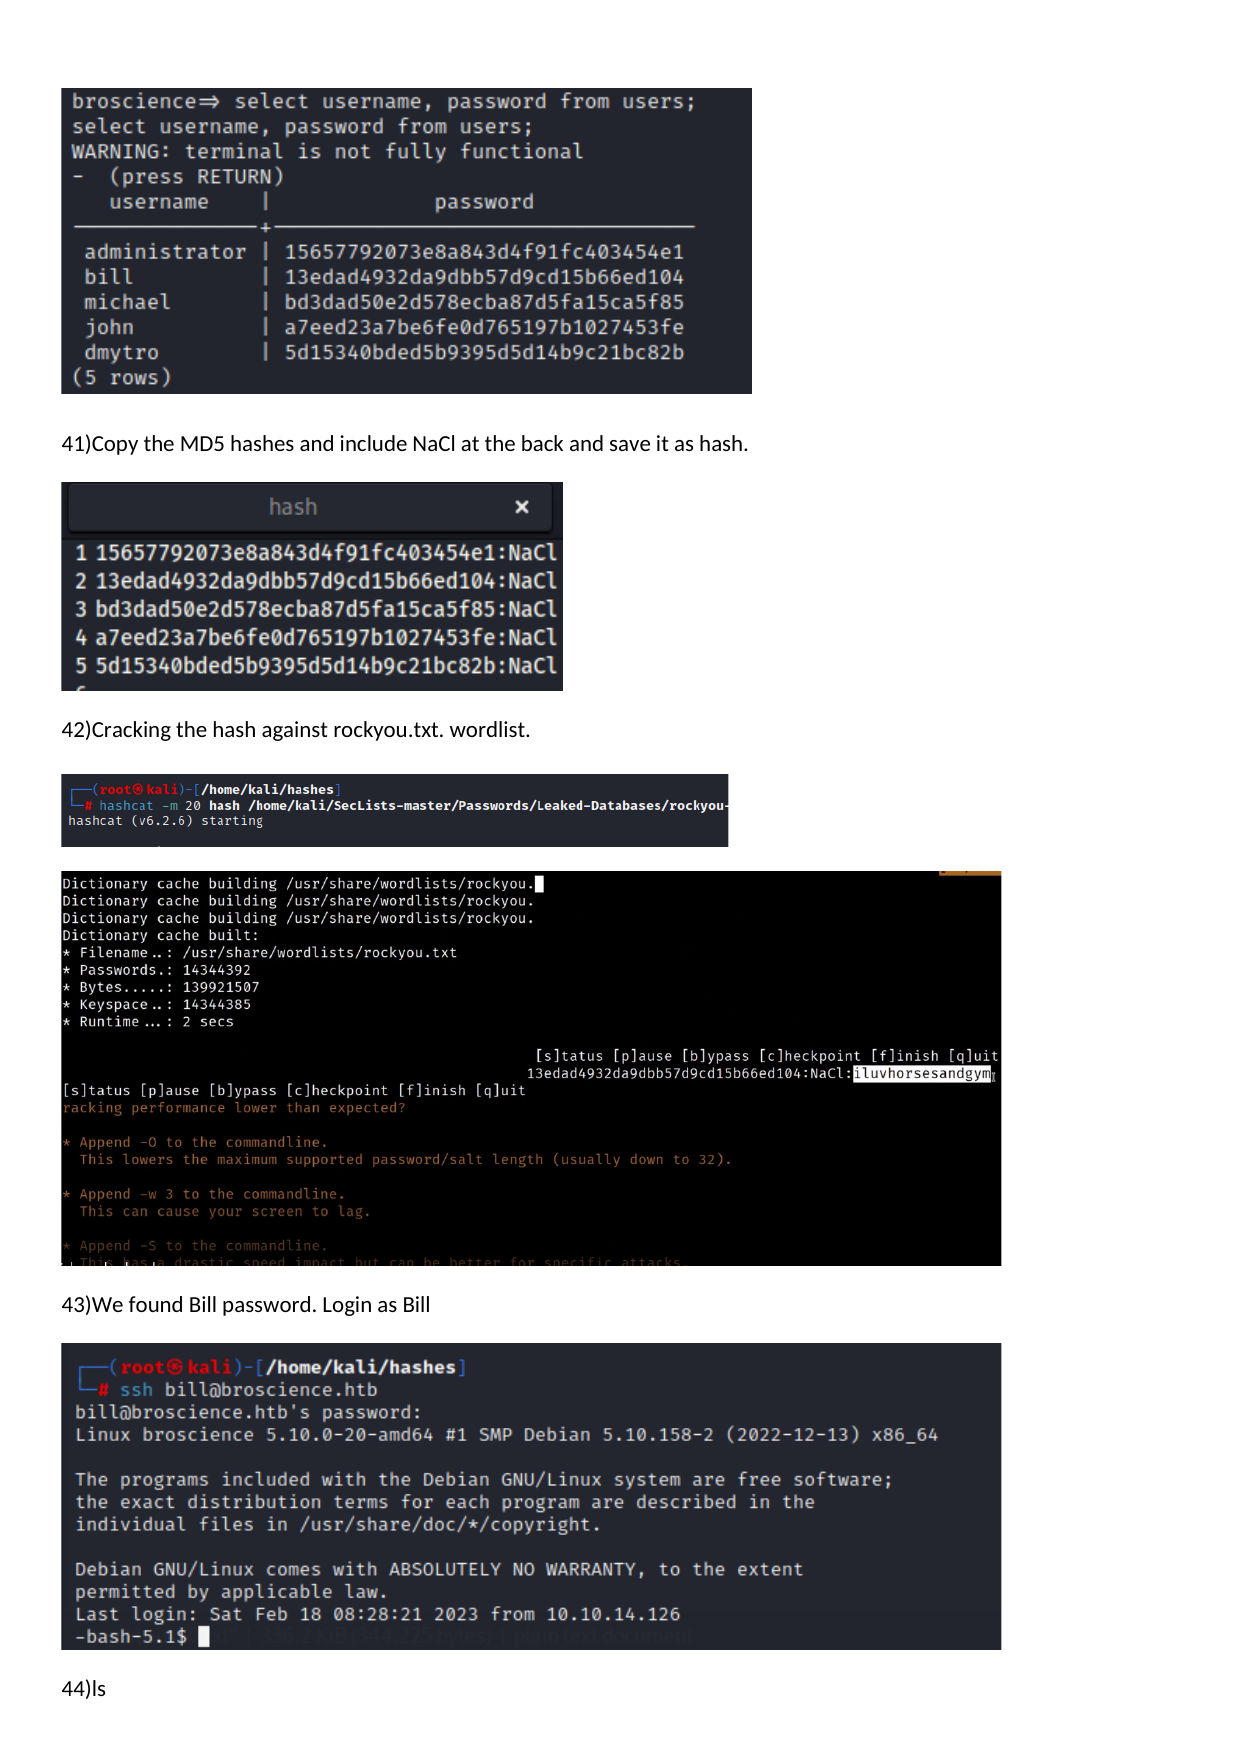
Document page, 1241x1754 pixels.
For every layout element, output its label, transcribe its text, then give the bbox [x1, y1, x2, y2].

text 42)Cracking the hash against rockyou.txt. wordlist. [61, 715, 1090, 743]
picture [61, 1343, 1002, 1650]
picture [61, 871, 1002, 1266]
text 44)ls [61, 1674, 1090, 1702]
picture [61, 482, 563, 691]
text 43)We found Bill password. Login as Bill [61, 1290, 1090, 1318]
picture [61, 774, 729, 847]
picture [61, 88, 752, 394]
